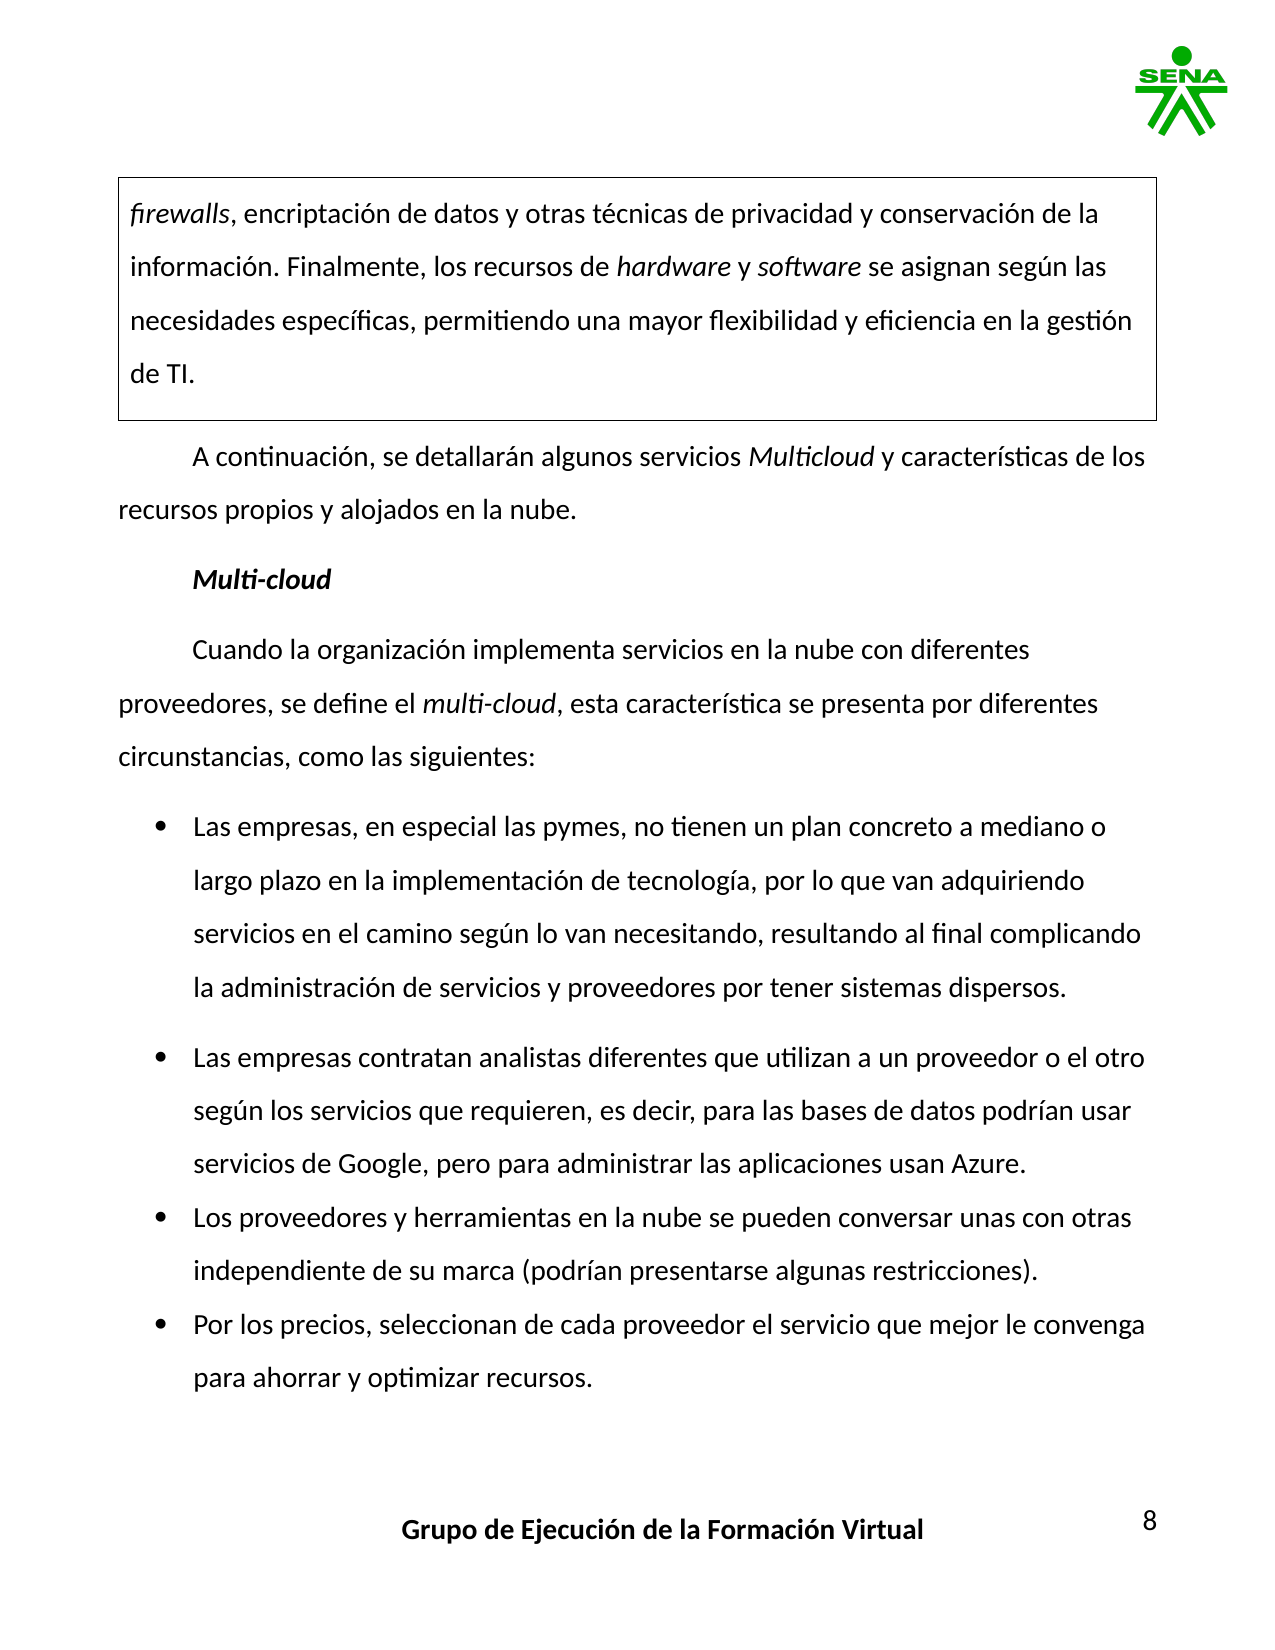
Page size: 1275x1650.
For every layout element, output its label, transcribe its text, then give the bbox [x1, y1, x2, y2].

list Las empresas, en especial las pymes, no tienen un plan concreto a mediano o largo plazo en la implementación de tecnología, por lo que van adquiriendo servicios en el camino según lo van necesitando, resultando al final complicando la administración de servicios y proveedores por tener sistemas dispersos. [156, 808, 1157, 1004]
text A continuación, se detallarán algunos servicios Multicloud y características de los recursos propios y alojados en la nube. [118, 438, 1157, 527]
picture [1135, 46, 1228, 136]
list Las empresas contratan analistas diferentes que utilizan a un proveedor o el otro según los servicios que requieren, es decir, para las bases de datos podrían usar servicios de Google, pero para administrar las aplicaciones usan Azure. [156, 1039, 1157, 1181]
text Cuando la organización implementa servicios en la nube con diferentes proveedores, se define el multi-cloud, esta característica se presenta por diferentes circunstancias, como las siguientes: [118, 631, 1157, 774]
list Los proveedores y herramientas en la nube se pueden conversar unas con otras independiente de su marca (podrían presentarse algunas restricciones). [156, 1199, 1157, 1288]
list Por los precios, seleccionan de cada proveedor el servicio que mejor le convenga para ahorrar y optimizar recursos. [156, 1306, 1157, 1395]
text Multi-cloud [118, 561, 1157, 597]
